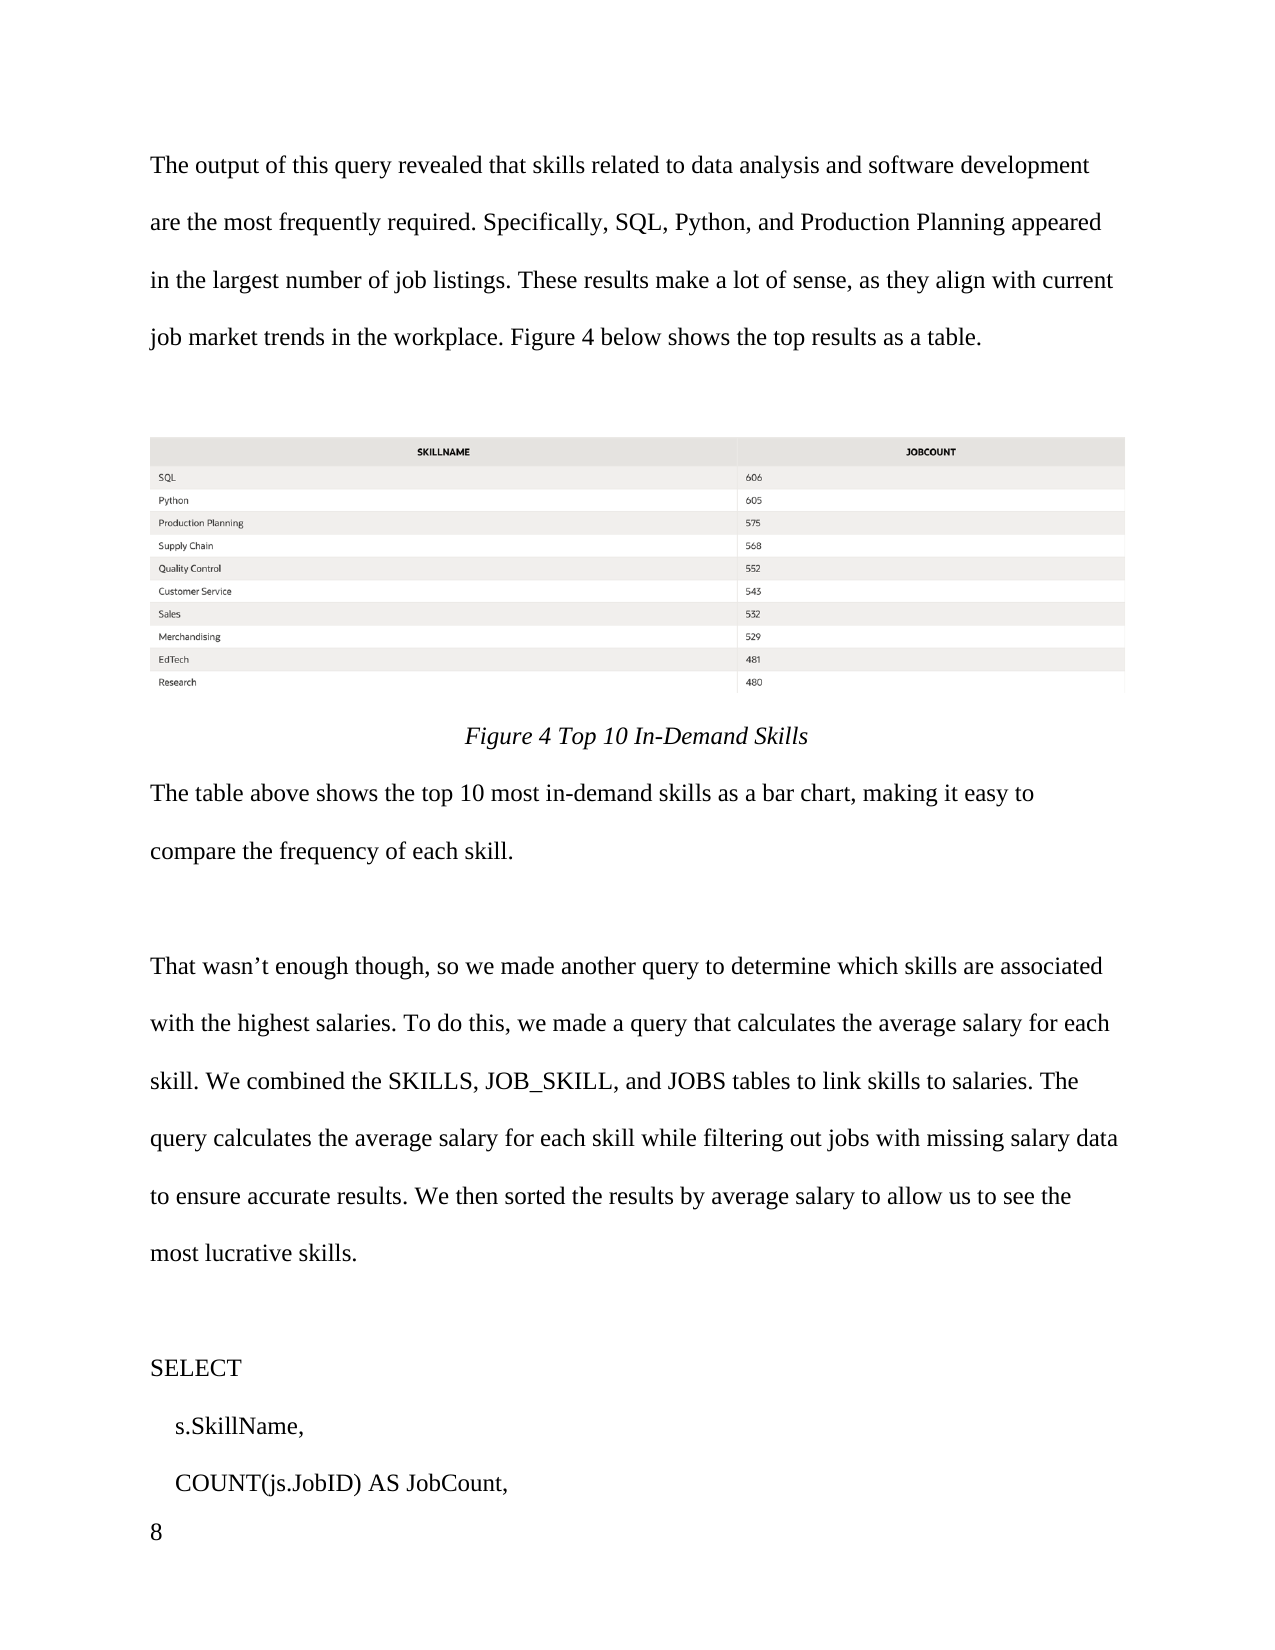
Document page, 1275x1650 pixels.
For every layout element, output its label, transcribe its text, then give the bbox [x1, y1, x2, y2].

text SELECT [150, 1353, 1125, 1382]
text The output of this query revealed that skills related to data analysis and software development are the most frequently required. Specifically, SQL, Python, and Production Planning appeared in the largest number of job listings. These results make a lot of sense, as they align with current job market trends in the workplace. Figure 4 below shows the top results as a table. [150, 150, 1125, 351]
text Figure 4 Top 10 In-Demand Skills [150, 721, 1125, 750]
text s.SkillName, [150, 1411, 1125, 1440]
text The table above shows the top 10 most in-demand skills as a bar chart, making it easy to compare the frequency of each skill. [150, 778, 1125, 865]
text COUNT(js.JobID) AS JobCount, [150, 1468, 1125, 1497]
picture [150, 437, 1125, 693]
text That wasn’t enough though, so we made another query to determine which skills are associated with the highest salaries. To do this, we made a query that calculates the average salary for each skill. We combined the SKILLS, JOB_SKILL, and JOBS tables to link skills to salaries. The query calculates the average salary for each skill while filtering out jobs with missing salary data to ensure accurate results. We then sorted the results by average salary to allow us to see the most lucrative skills. [150, 951, 1125, 1267]
